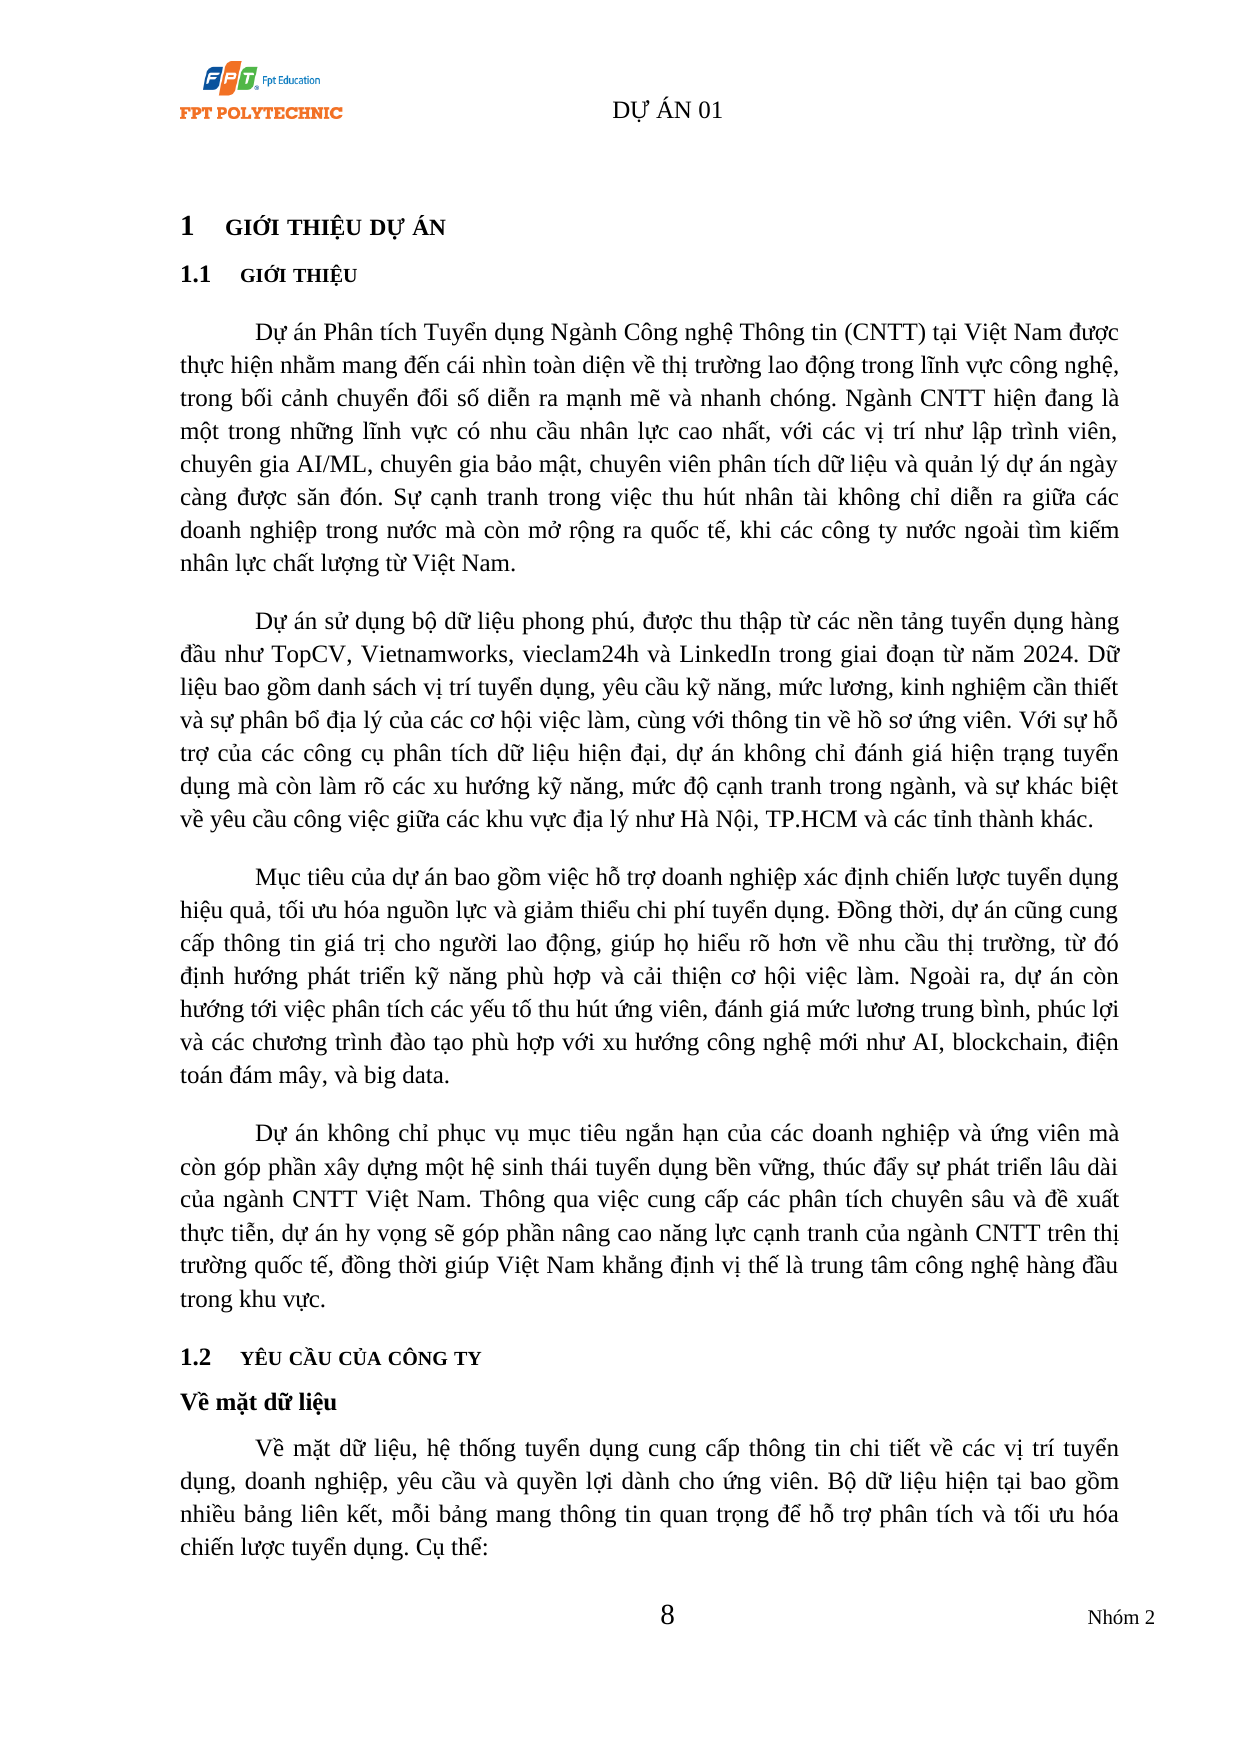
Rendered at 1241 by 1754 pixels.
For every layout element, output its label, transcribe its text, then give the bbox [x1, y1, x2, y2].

subtitle yêu cầu của công ty [180, 1342, 1120, 1370]
subtitle giới thiệu [180, 259, 1120, 288]
text Về mặt dữ liệu [180, 1387, 1120, 1416]
text Dự án Phân tích Tuyển dụng Ngành Công nghệ Thông tin (CNTT) tại Việt Nam được thực hiện nhằm mang đến cái nhìn toàn diện về thị trường lao động trong lĩnh vực công nghệ, trong bối cảnh chuyển đổi số diễn ra mạnh mẽ và nhanh chóng. Ngành CNTT hiện đang là một trong những lĩnh vực có nhu cầu nhân lực cao nhất, với các vị trí như lập trình viên, chuyên gia AI/ML, chuyên gia bảo mật, chuyên viên phân tích dữ liệu và quản lý dự án ngày càng được săn đón. Sự cạnh tranh trong việc thu hút nhân tài không chỉ diễn ra giữa các doanh nghiệp trong nước mà còn mở rộng ra quốc tế, khi các công ty nước ngoài tìm kiếm nhân lực chất lượng từ Việt Nam. [180, 317, 1120, 577]
picture [180, 61, 344, 119]
text Mục tiêu của dự án bao gồm việc hỗ trợ doanh nghiệp xác định chiến lược tuyển dụng hiệu quả, tối ưu hóa nguồn lực và giảm thiểu chi phí tuyển dụng. Đồng thời, dự án cũng cung cấp thông tin giá trị cho người lao động, giúp họ hiểu rõ hơn về nhu cầu thị trường, từ đó định hướng phát triển kỹ năng phù hợp và cải thiện cơ hội việc làm. Ngoài ra, dự án còn hướng tới việc phân tích các yếu tố thu hút ứng viên, đánh giá mức lương trung bình, phúc lợi và các chương trình đào tạo phù hợp với xu hướng công nghệ mới như AI, blockchain, điện toán đám mây, và big data. [180, 862, 1120, 1089]
text Dự án sử dụng bộ dữ liệu phong phú, được thu thập từ các nền tảng tuyển dụng hàng đầu như TopCV, Vietnamworks, vieclam24h và LinkedIn trong giai đoạn từ năm 2024. Dữ liệu bao gồm danh sách vị trí tuyển dụng, yêu cầu kỹ năng, mức lương, kinh nghiệm cần thiết và sự phân bổ địa lý của các cơ hội việc làm, cùng với thông tin về hồ sơ ứng viên. Với sự hỗ trợ của các công cụ phân tích dữ liệu hiện đại, dự án không chỉ đánh giá hiện trạng tuyển dụng mà còn làm rõ các xu hướng kỹ năng, mức độ cạnh tranh trong ngành, và sự khác biệt về yêu cầu công việc giữa các khu vực địa lý như Hà Nội, TP.HCM và các tỉnh thành khác. [180, 606, 1120, 833]
text Dự án không chỉ phục vụ mục tiêu ngắn hạn của các doanh nghiệp và ứng viên mà còn góp phần xây dựng một hệ sinh thái tuyển dụng bền vững, thúc đẩy sự phát triển lâu dài của ngành CNTT Việt Nam. Thông qua việc cung cấp các phân tích chuyên sâu và đề xuất thực tiễn, dự án hy vọng sẽ góp phần nâng cao năng lực cạnh tranh của ngành CNTT trên thị trường quốc tế, đồng thời giúp Việt Nam khẳng định vị thế là trung tâm công nghệ hàng đầu trong khu vực. [180, 1118, 1120, 1312]
text Về mặt dữ liệu, hệ thống tuyển dụng cung cấp thông tin chi tiết về các vị trí tuyển dụng, doanh nghiệp, yêu cầu và quyền lợi dành cho ứng viên. Bộ dữ liệu hiện tại bao gồm nhiều bảng liên kết, mỗi bảng mang thông tin quan trọng để hỗ trợ phân tích và tối ưu hóa chiến lược tuyển dụng. Cụ thể: [180, 1433, 1120, 1561]
subtitle giới thiệu dự án [180, 208, 1120, 242]
